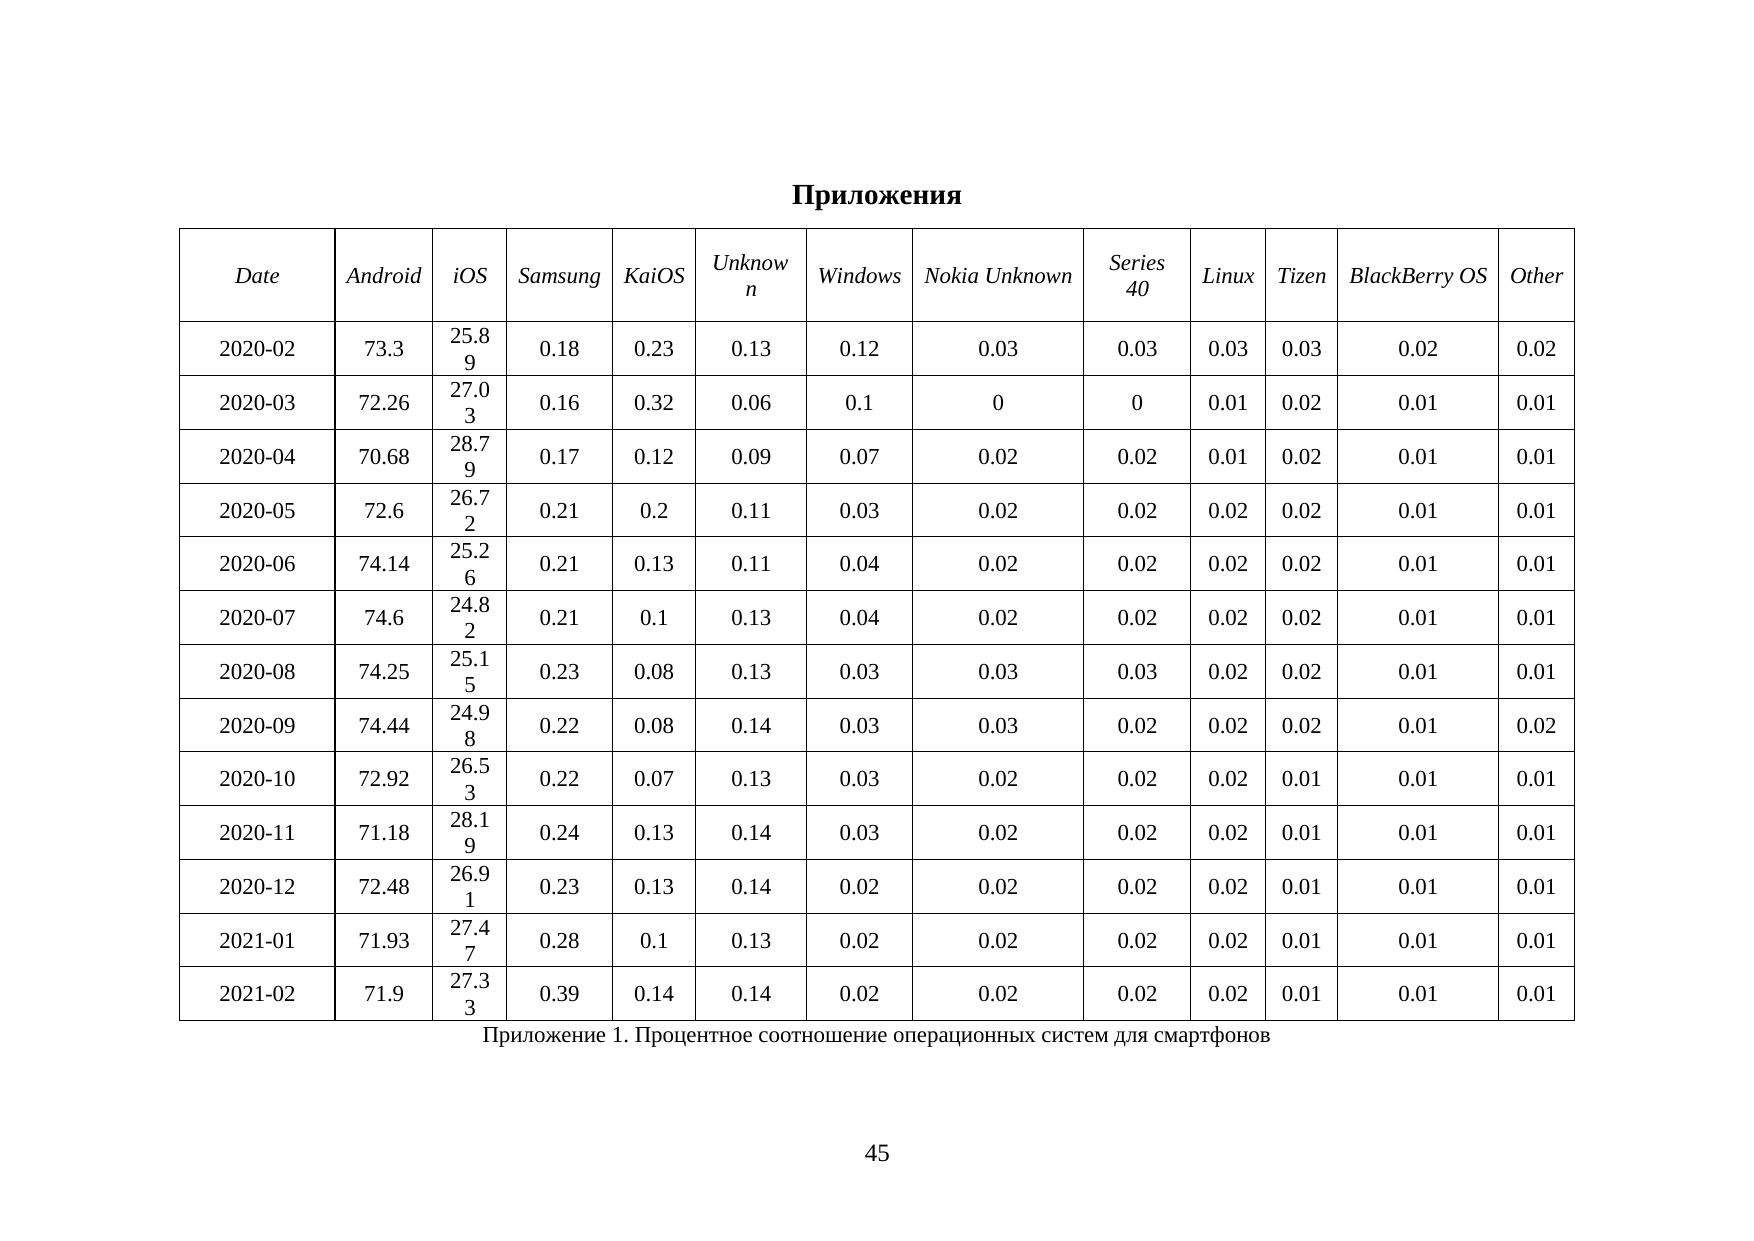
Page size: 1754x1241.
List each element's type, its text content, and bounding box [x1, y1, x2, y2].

table_cell 0.13 [613, 806, 695, 859]
table_cell 0.08 [613, 645, 695, 697]
table_cell 72.48 [336, 860, 432, 912]
table_cell 0.01 [1338, 752, 1498, 805]
table_cell 26.72 [433, 484, 506, 536]
table_cell 0.02 [1191, 537, 1265, 590]
table_cell 0.01 [1191, 430, 1265, 482]
table_cell 0.13 [613, 860, 695, 912]
table_cell 0.04 [807, 591, 912, 644]
table_cell 0.02 [1266, 376, 1337, 429]
table_cell 0.03 [807, 699, 912, 751]
table_cell 0.28 [507, 914, 612, 966]
table_cell 74.14 [336, 537, 432, 590]
table_cell 0.06 [696, 376, 806, 429]
table_cell 0.12 [613, 430, 695, 482]
table_cell 0.01 [1499, 860, 1574, 912]
table_cell 0.02 [1499, 699, 1574, 751]
table_cell 0.02 [913, 537, 1083, 590]
table_cell 0.02 [1191, 806, 1265, 859]
table_cell 28.79 [433, 430, 506, 482]
table_cell 0.01 [1499, 591, 1574, 644]
table_cell 0.18 [507, 322, 612, 375]
table_cell 0.03 [807, 645, 912, 697]
table_cell 0.01 [1338, 430, 1498, 482]
table_cell 0.21 [507, 591, 612, 644]
table_cell 0.02 [913, 806, 1083, 859]
table_cell 0.03 [913, 645, 1083, 697]
table_cell 0.13 [696, 591, 806, 644]
table_cell 0.07 [807, 430, 912, 482]
table_cell 0.11 [696, 537, 806, 590]
table_cell 0.01 [1266, 967, 1337, 1020]
table_cell 0.02 [1191, 967, 1265, 1020]
table_header KaiOS [613, 229, 695, 321]
table_cell 0.01 [1499, 430, 1574, 482]
table_cell 0.02 [913, 430, 1083, 482]
table_cell 27.03 [433, 376, 506, 429]
table_cell 2020-12 [180, 860, 334, 912]
table_cell 0.02 [1191, 484, 1265, 536]
table_cell 72.92 [336, 752, 432, 805]
table_header BlackBerry OS [1338, 229, 1498, 321]
table_cell 0.22 [507, 752, 612, 805]
table_cell 0.01 [1338, 484, 1498, 536]
table_cell 0.02 [1191, 591, 1265, 644]
table_header Samsung [507, 229, 612, 321]
table_cell 0.03 [807, 484, 912, 536]
table_cell 0.01 [1499, 914, 1574, 966]
table_cell 0.02 [1266, 591, 1337, 644]
table_cell 0.02 [1266, 430, 1337, 482]
table_cell 2020-09 [180, 699, 334, 751]
table_cell 0.01 [1499, 537, 1574, 590]
table_cell 0.01 [1191, 376, 1265, 429]
table_cell 0.01 [1499, 645, 1574, 697]
table_cell 0.02 [1084, 914, 1190, 966]
table_cell 0.02 [1191, 914, 1265, 966]
table_cell 2020-03 [180, 376, 334, 429]
table_cell 0.12 [807, 322, 912, 375]
table_cell 0.02 [1266, 537, 1337, 590]
table_cell 0.04 [807, 537, 912, 590]
table_cell 0.03 [1266, 322, 1337, 375]
table_cell 0.2 [613, 484, 695, 536]
table_cell 0.01 [1266, 914, 1337, 966]
table_cell 0.01 [1266, 806, 1337, 859]
table_cell 74.6 [336, 591, 432, 644]
table_cell 0.22 [507, 699, 612, 751]
table_cell 0.03 [1084, 645, 1190, 697]
table_cell 2020-06 [180, 537, 334, 590]
table_cell 26.53 [433, 752, 506, 805]
table_header Windows [807, 229, 912, 321]
table_cell 0.21 [507, 537, 612, 590]
subtitle Приложения [118, 177, 1636, 211]
table_cell 2020-02 [180, 322, 334, 375]
table_cell 0.01 [1266, 752, 1337, 805]
table_cell 0.02 [1084, 806, 1190, 859]
table_cell 28.19 [433, 806, 506, 859]
table_cell 0.02 [913, 591, 1083, 644]
table_header Unknown [696, 229, 806, 321]
table_header Date [180, 229, 334, 321]
table_cell 0.03 [913, 699, 1083, 751]
text Приложение 1. Процентное соотношение операционных систем для смартфонов [118, 1021, 1636, 1047]
table_cell 27.47 [433, 914, 506, 966]
table_cell 0.02 [807, 914, 912, 966]
table_cell 0.01 [1499, 967, 1574, 1020]
table_cell 27.33 [433, 967, 506, 1020]
table_cell 0.21 [507, 484, 612, 536]
table_cell 0.02 [1266, 645, 1337, 697]
table_cell 0.02 [1191, 645, 1265, 697]
table_cell 0.39 [507, 967, 612, 1020]
table_cell 0.01 [1499, 376, 1574, 429]
table_header Linux [1191, 229, 1265, 321]
table_cell 0.14 [613, 967, 695, 1020]
table_cell 2020-07 [180, 591, 334, 644]
table_cell 24.98 [433, 699, 506, 751]
table_cell 2020-11 [180, 806, 334, 859]
table_cell 2020-04 [180, 430, 334, 482]
table_cell 0.11 [696, 484, 806, 536]
table_cell 0.02 [913, 484, 1083, 536]
table_cell 0.14 [696, 699, 806, 751]
table_cell 0.01 [1499, 752, 1574, 805]
table_header Nokia Unknown [913, 229, 1083, 321]
table_cell 0.14 [696, 860, 806, 912]
table_cell 2020-10 [180, 752, 334, 805]
table_cell 0.23 [507, 645, 612, 697]
table_cell 0.08 [613, 699, 695, 751]
table_cell 0.1 [613, 591, 695, 644]
table_cell 24.82 [433, 591, 506, 644]
table_cell 0.02 [807, 967, 912, 1020]
table_cell 0.02 [1084, 591, 1190, 644]
table_cell 0.09 [696, 430, 806, 482]
table_cell 0.01 [1338, 806, 1498, 859]
table_cell 70.68 [336, 430, 432, 482]
table_cell 2021-02 [180, 967, 334, 1020]
table_cell 2020-08 [180, 645, 334, 697]
table_cell 0.14 [696, 967, 806, 1020]
table_cell 0.01 [1338, 914, 1498, 966]
table_cell 0.01 [1338, 591, 1498, 644]
table_header Tizen [1266, 229, 1337, 321]
table_cell 0.23 [613, 322, 695, 375]
table_cell 0.03 [807, 806, 912, 859]
table_cell 0.03 [1191, 322, 1265, 375]
table_cell 73.3 [336, 322, 432, 375]
table_cell 0.02 [913, 967, 1083, 1020]
table_cell 74.44 [336, 699, 432, 751]
table_cell 0.02 [1266, 484, 1337, 536]
table_cell 2020-05 [180, 484, 334, 536]
table_cell 74.25 [336, 645, 432, 697]
table_cell 0.01 [1499, 484, 1574, 536]
table_cell 0.02 [1338, 322, 1498, 375]
table_cell 0.13 [696, 645, 806, 697]
table_cell 0.03 [1084, 322, 1190, 375]
table_cell 0.02 [1084, 752, 1190, 805]
table_header Series 40 [1084, 229, 1190, 321]
table_cell 0.01 [1338, 860, 1498, 912]
table_cell 0.01 [1266, 860, 1337, 912]
table_header Android [336, 229, 432, 321]
table_header Other [1499, 229, 1574, 321]
table_cell 0.01 [1499, 806, 1574, 859]
table_cell 0.13 [613, 537, 695, 590]
table_cell 2021-01 [180, 914, 334, 966]
table_cell 0.07 [613, 752, 695, 805]
table_cell 0.02 [807, 860, 912, 912]
table_cell 25.26 [433, 537, 506, 590]
table_cell 0.01 [1338, 699, 1498, 751]
table_cell 0 [1084, 376, 1190, 429]
table_cell 0.23 [507, 860, 612, 912]
table_cell 0.01 [1338, 537, 1498, 590]
table_cell 0.02 [1191, 699, 1265, 751]
table_cell 0.1 [807, 376, 912, 429]
table_cell 25.89 [433, 322, 506, 375]
table_cell 0.02 [1266, 699, 1337, 751]
table_cell 0.16 [507, 376, 612, 429]
table_cell 0.02 [1191, 752, 1265, 805]
table_cell 0.13 [696, 914, 806, 966]
table_cell 0.02 [1084, 430, 1190, 482]
table_cell 0.32 [613, 376, 695, 429]
table_cell 0.02 [1191, 860, 1265, 912]
table_cell 0.24 [507, 806, 612, 859]
table_cell 0.02 [1084, 537, 1190, 590]
table_cell 71.9 [336, 967, 432, 1020]
table_cell 0.13 [696, 322, 806, 375]
table_cell 71.93 [336, 914, 432, 966]
table_cell 0.02 [1084, 484, 1190, 536]
table_cell 0.01 [1338, 376, 1498, 429]
table_cell 0.02 [1084, 860, 1190, 912]
table_header iOS [433, 229, 506, 321]
table_cell 0.02 [1084, 967, 1190, 1020]
table_cell 0.02 [913, 752, 1083, 805]
table_cell 0.01 [1338, 645, 1498, 697]
table_cell 0.14 [696, 806, 806, 859]
table_cell 0.02 [1499, 322, 1574, 375]
table_cell 25.15 [433, 645, 506, 697]
table_cell 0.02 [1084, 699, 1190, 751]
table_cell 0.03 [807, 752, 912, 805]
table_cell 0.01 [1338, 967, 1498, 1020]
table_cell 0.13 [696, 752, 806, 805]
table_cell 0 [913, 376, 1083, 429]
table_cell 0.02 [913, 860, 1083, 912]
table_cell 71.18 [336, 806, 432, 859]
table_cell 26.91 [433, 860, 506, 912]
table_cell 0.02 [913, 914, 1083, 966]
table_cell 72.6 [336, 484, 432, 536]
table_cell 0.17 [507, 430, 612, 482]
table_cell 72.26 [336, 376, 432, 429]
table_cell 0.03 [913, 322, 1083, 375]
table_cell 0.1 [613, 914, 695, 966]
